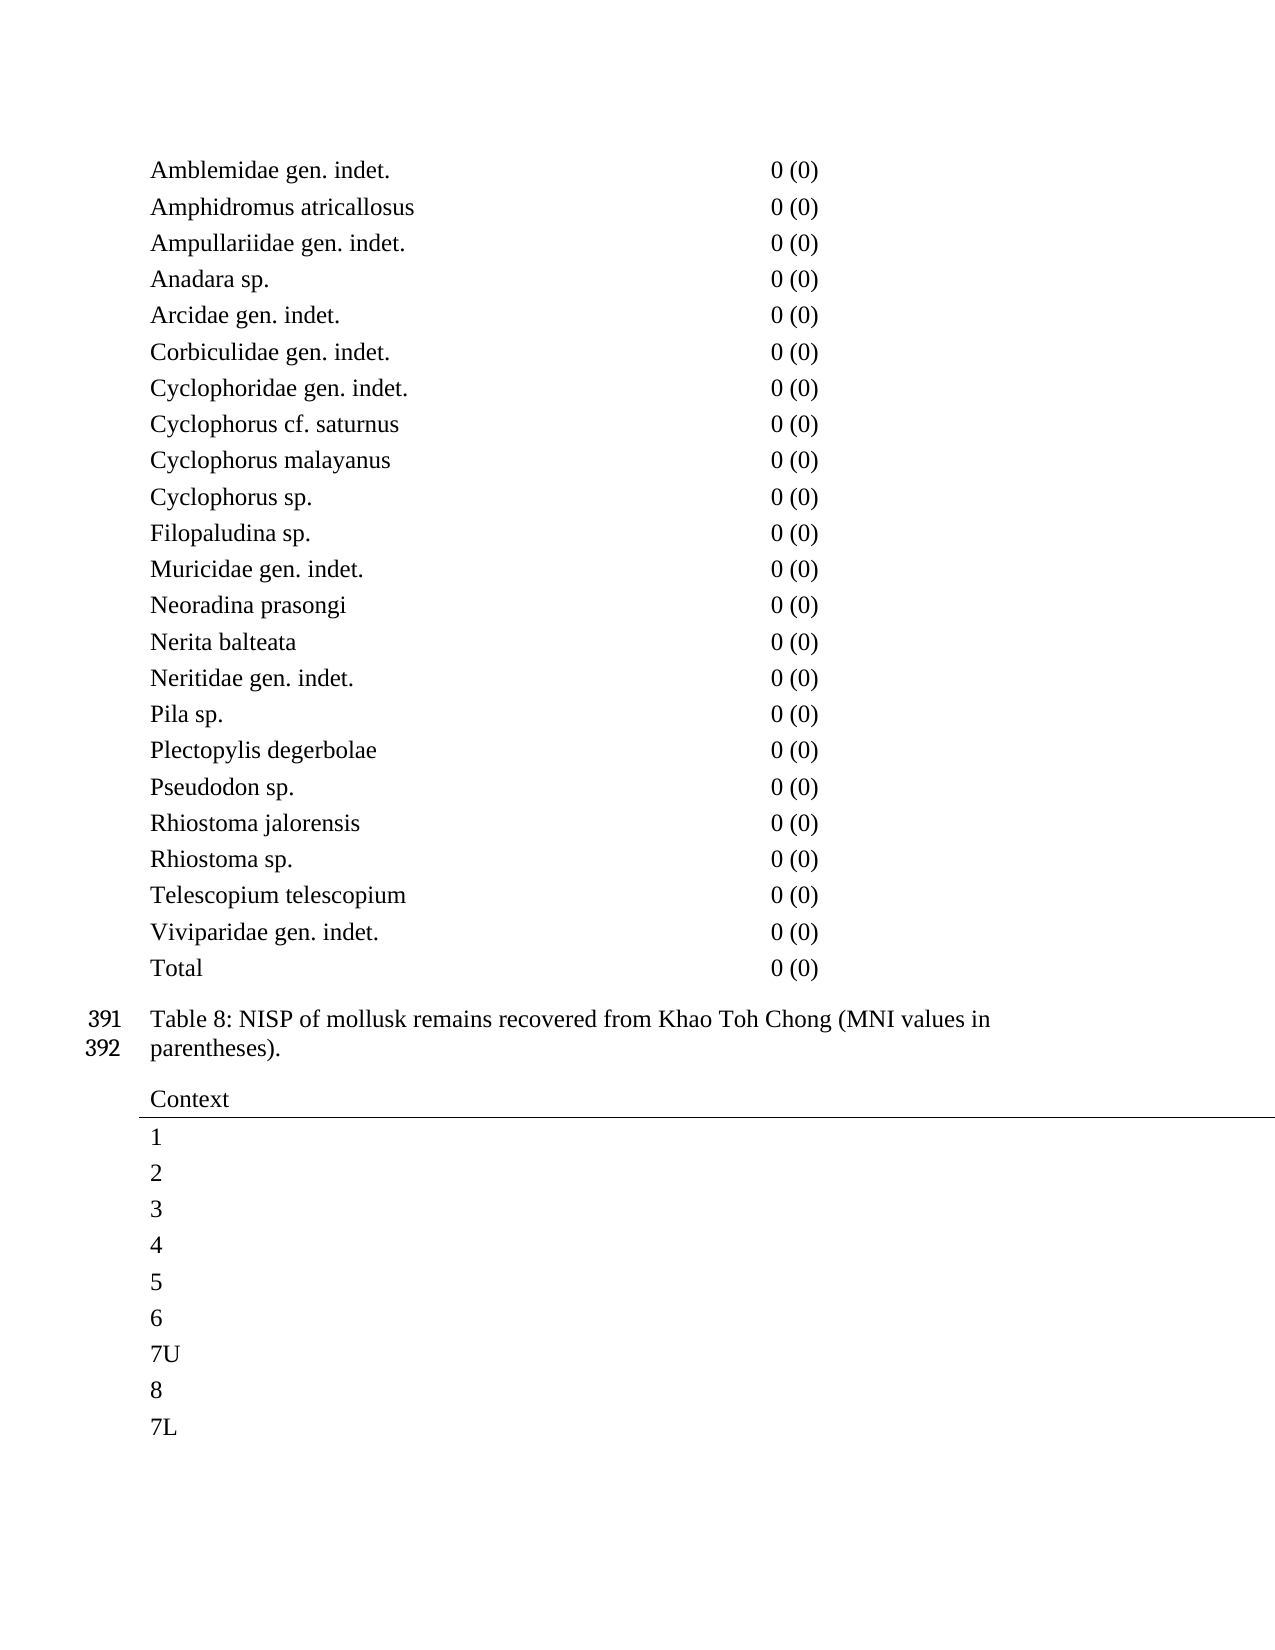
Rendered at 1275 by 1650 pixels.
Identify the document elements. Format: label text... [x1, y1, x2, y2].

table_cell Amphidromus atricallosus [139, 188, 759, 224]
table_cell 0 (0) [759, 369, 1275, 405]
table_cell 8 [139, 1372, 1275, 1408]
table_cell 0 (0) [759, 405, 1275, 442]
table_cell 0 (0) [759, 260, 1275, 297]
table_cell 0 (0) [759, 949, 1275, 985]
table_cell Ampullariidae gen. indet. [139, 224, 759, 260]
table_cell 7L [139, 1408, 1275, 1444]
table_cell Plectopylis degerbolae [139, 732, 759, 768]
table_cell Arcidae gen. indet. [139, 297, 759, 333]
table_cell 0 (0) [759, 297, 1275, 333]
table_cell Anadara sp. [139, 260, 759, 297]
table_cell Cyclophorus cf. saturnus [139, 405, 759, 442]
table_cell 6 [139, 1299, 1275, 1336]
table_cell 5 [139, 1263, 1275, 1299]
table_cell 1 [139, 1118, 1275, 1154]
table_cell 0 (0) [759, 840, 1275, 877]
table_cell Cyclophorus malayanus [139, 442, 759, 478]
table_cell 0 (0) [759, 695, 1275, 732]
table_cell 0 (0) [759, 877, 1275, 913]
table_cell 3 [139, 1191, 1275, 1227]
table_cell 0 (0) [759, 623, 1275, 659]
table_cell 0 (0) [759, 514, 1275, 550]
table_cell Corbiculidae gen. indet. [139, 333, 759, 369]
text Table 8: NISP of mollusk remains recovered from Khao Toh Chong (MNI values in parentheses). [150, 1004, 1125, 1062]
table_cell Cyclophorus sp. [139, 478, 759, 514]
table_cell Filopaludina sp. [139, 514, 759, 550]
table_cell Rhiostoma sp. [139, 840, 759, 877]
table_cell 4 [139, 1227, 1275, 1263]
table_cell 0 (0) [759, 550, 1275, 587]
table_cell Viviparidae gen. indet. [139, 913, 759, 949]
table_cell 0 (0) [759, 659, 1275, 695]
table_cell Total [139, 949, 759, 985]
table_cell Pila sp. [139, 695, 759, 732]
table_cell 0 (0) [759, 333, 1275, 369]
table_cell Cyclophoridae gen. indet. [139, 369, 759, 405]
table_cell Rhiostoma jalorensis [139, 804, 759, 840]
table_cell Muricidae gen. indet. [139, 550, 759, 587]
table_cell 0 (0) [759, 732, 1275, 768]
table_cell 2 [139, 1154, 1275, 1191]
table_cell 0 (0) [759, 224, 1275, 260]
table_header Context [139, 1080, 1275, 1117]
table_cell 0 (0) [759, 587, 1275, 623]
table_cell 0 (0) [759, 913, 1275, 949]
table_cell 0 (0) [759, 150, 1275, 188]
table_cell Nerita balteata [139, 623, 759, 659]
table_cell 0 (0) [759, 478, 1275, 514]
table_cell Telescopium telescopium [139, 877, 759, 913]
table_cell 0 (0) [759, 442, 1275, 478]
table_cell Neritidae gen. indet. [139, 659, 759, 695]
table_cell 0 (0) [759, 768, 1275, 804]
table_cell 0 (0) [759, 804, 1275, 840]
table_cell Neoradina prasongi [139, 587, 759, 623]
table_cell Pseudodon sp. [139, 768, 759, 804]
table_cell 0 (0) [759, 188, 1275, 224]
table_cell 7U [139, 1336, 1275, 1372]
table_cell Amblemidae gen. indet. [139, 150, 759, 188]
